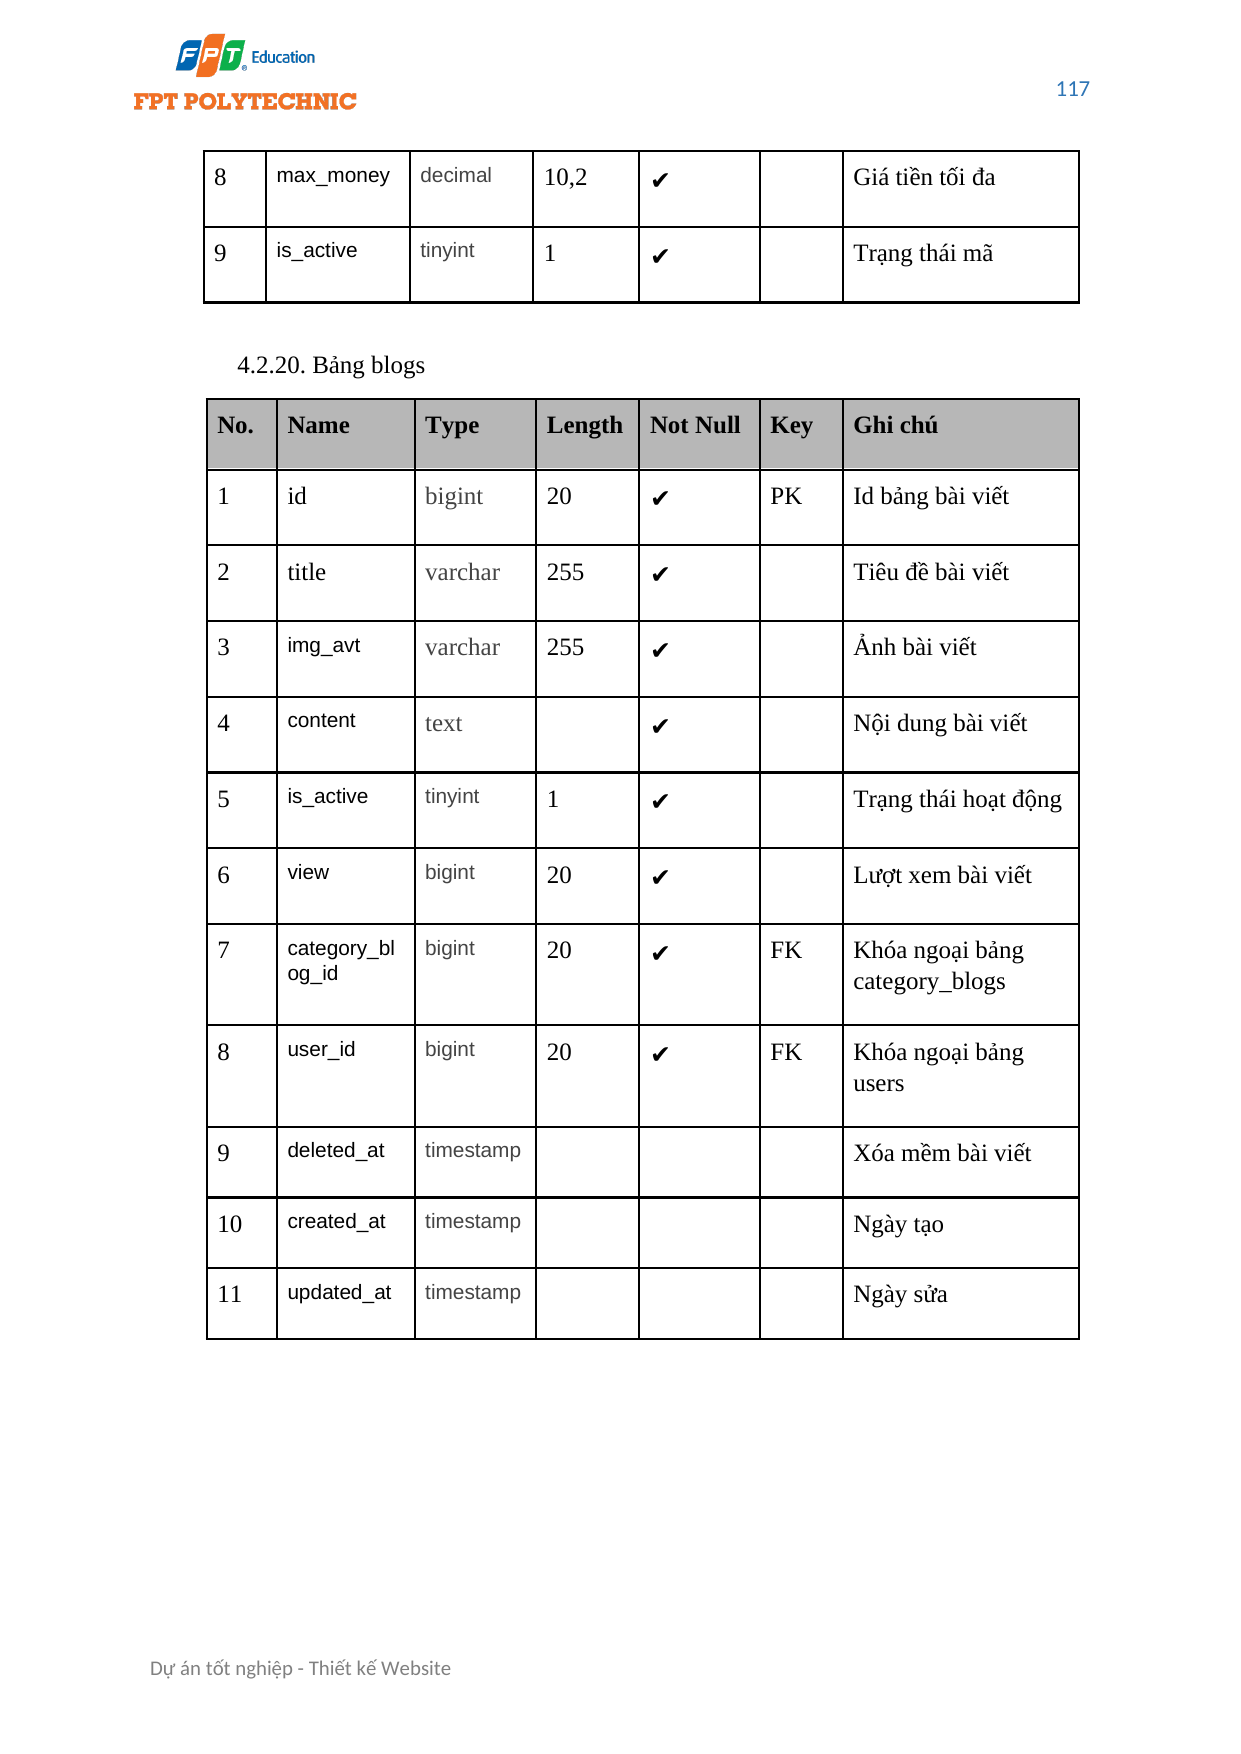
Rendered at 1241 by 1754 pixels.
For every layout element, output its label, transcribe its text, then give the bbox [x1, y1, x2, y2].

table_cell tinyint [411, 228, 532, 301]
table_cell [640, 1128, 759, 1196]
table_cell 9 [208, 1128, 276, 1196]
table_cell 5 [208, 774, 276, 847]
table_cell 20 [537, 849, 638, 923]
table_cell Xóa mềm bài viết [844, 1128, 1078, 1196]
table_cell created_at [278, 1199, 414, 1267]
table_cell 10,2 [534, 152, 638, 226]
table_cell [537, 1128, 638, 1196]
table_cell [761, 546, 842, 620]
table_cell content [278, 698, 414, 771]
table_cell 255 [537, 622, 638, 696]
table_cell 1 [537, 774, 638, 847]
table_cell [640, 698, 759, 771]
table_cell timestamp [416, 1128, 535, 1196]
table_cell user_id [278, 1026, 414, 1126]
table_cell Lượt xem bài viết [844, 849, 1078, 923]
table_cell Id bảng bài viết [844, 471, 1078, 544]
table_cell 1 [534, 228, 638, 301]
subtitle 4.2.20. Bảng blogs [237, 350, 1090, 379]
table_cell img_avt [278, 622, 414, 696]
table_cell 20 [537, 471, 638, 544]
table_cell Ảnh bài viết [844, 622, 1078, 696]
table_cell [640, 925, 759, 1024]
table_cell id [278, 471, 414, 544]
table_cell updated_at [278, 1269, 414, 1338]
table_cell [640, 1269, 759, 1338]
table_cell [537, 698, 638, 771]
table_cell bigint [416, 471, 535, 544]
table_cell [761, 1199, 842, 1267]
table_cell varchar [416, 546, 535, 620]
table_cell bigint [416, 925, 535, 1024]
table_cell [640, 622, 759, 696]
table_cell 7 [208, 925, 276, 1024]
table_cell FK [761, 925, 842, 1024]
table_cell 8 [208, 1026, 276, 1126]
table_header No. [208, 400, 276, 468]
table_cell [761, 774, 842, 847]
table_cell [537, 1199, 638, 1267]
table_cell FK [761, 1026, 842, 1126]
table_cell Trạng thái hoạt động [844, 774, 1078, 847]
table_cell 4 [208, 698, 276, 771]
table_header Ghi chú [844, 400, 1078, 468]
table_cell [640, 1026, 759, 1126]
table_cell [761, 152, 842, 226]
table_cell [640, 1199, 759, 1267]
table_cell Khóa ngoại bảng users [844, 1026, 1078, 1126]
table_cell [640, 774, 759, 847]
table_cell timestamp [416, 1269, 535, 1338]
table_cell [761, 228, 842, 301]
table_cell Trạng thái mã [844, 228, 1078, 301]
table_cell [761, 1128, 842, 1196]
table_cell Ngày tạo [844, 1199, 1078, 1267]
table_header Not Null [640, 400, 759, 468]
table_cell [761, 698, 842, 771]
table_cell [761, 1269, 842, 1338]
table_cell title [278, 546, 414, 620]
table_cell bigint [416, 1026, 535, 1126]
table_cell bigint [416, 849, 535, 923]
picture [126, 26, 364, 117]
table_cell deleted_at [278, 1128, 414, 1196]
table_cell 20 [537, 1026, 638, 1126]
table_cell [761, 849, 842, 923]
table_cell Khóa ngoại bảng category_blogs [844, 925, 1078, 1024]
table_cell category_blog_id [278, 925, 414, 1024]
table_cell Tiêu đề bài viết [844, 546, 1078, 620]
table_cell 6 [208, 849, 276, 923]
table_cell [761, 622, 842, 696]
table_cell Nội dung bài viết [844, 698, 1078, 771]
table_cell [640, 471, 759, 544]
table_cell [640, 546, 759, 620]
table_cell PK [761, 471, 842, 544]
table_cell tinyint [416, 774, 535, 847]
table_cell varchar [416, 622, 535, 696]
table_cell [640, 849, 759, 923]
table_cell 3 [208, 622, 276, 696]
table_header Key [761, 400, 842, 468]
table_cell Ngày sửa [844, 1269, 1078, 1338]
table_cell is_active [267, 228, 409, 301]
table_cell 2 [208, 546, 276, 620]
table_cell 255 [537, 546, 638, 620]
table_cell 10 [208, 1199, 276, 1267]
table_cell [537, 1269, 638, 1338]
table_header Name [278, 400, 414, 468]
table_header Type [416, 400, 535, 468]
table_cell 11 [208, 1269, 276, 1338]
table_header Length [537, 400, 638, 468]
table_cell [640, 152, 759, 226]
table_cell 20 [537, 925, 638, 1024]
table_cell max_money [267, 152, 409, 226]
table_cell text [416, 698, 535, 771]
table_cell 9 [205, 228, 265, 301]
table_cell decimal [411, 152, 532, 226]
table_cell timestamp [416, 1199, 535, 1267]
table_cell 1 [208, 471, 276, 544]
table_cell view [278, 849, 414, 923]
table_cell 8 [205, 152, 265, 226]
table_cell [640, 228, 759, 301]
table_cell Giá tiền tối đa [844, 152, 1078, 226]
table_cell is_active [278, 774, 414, 847]
